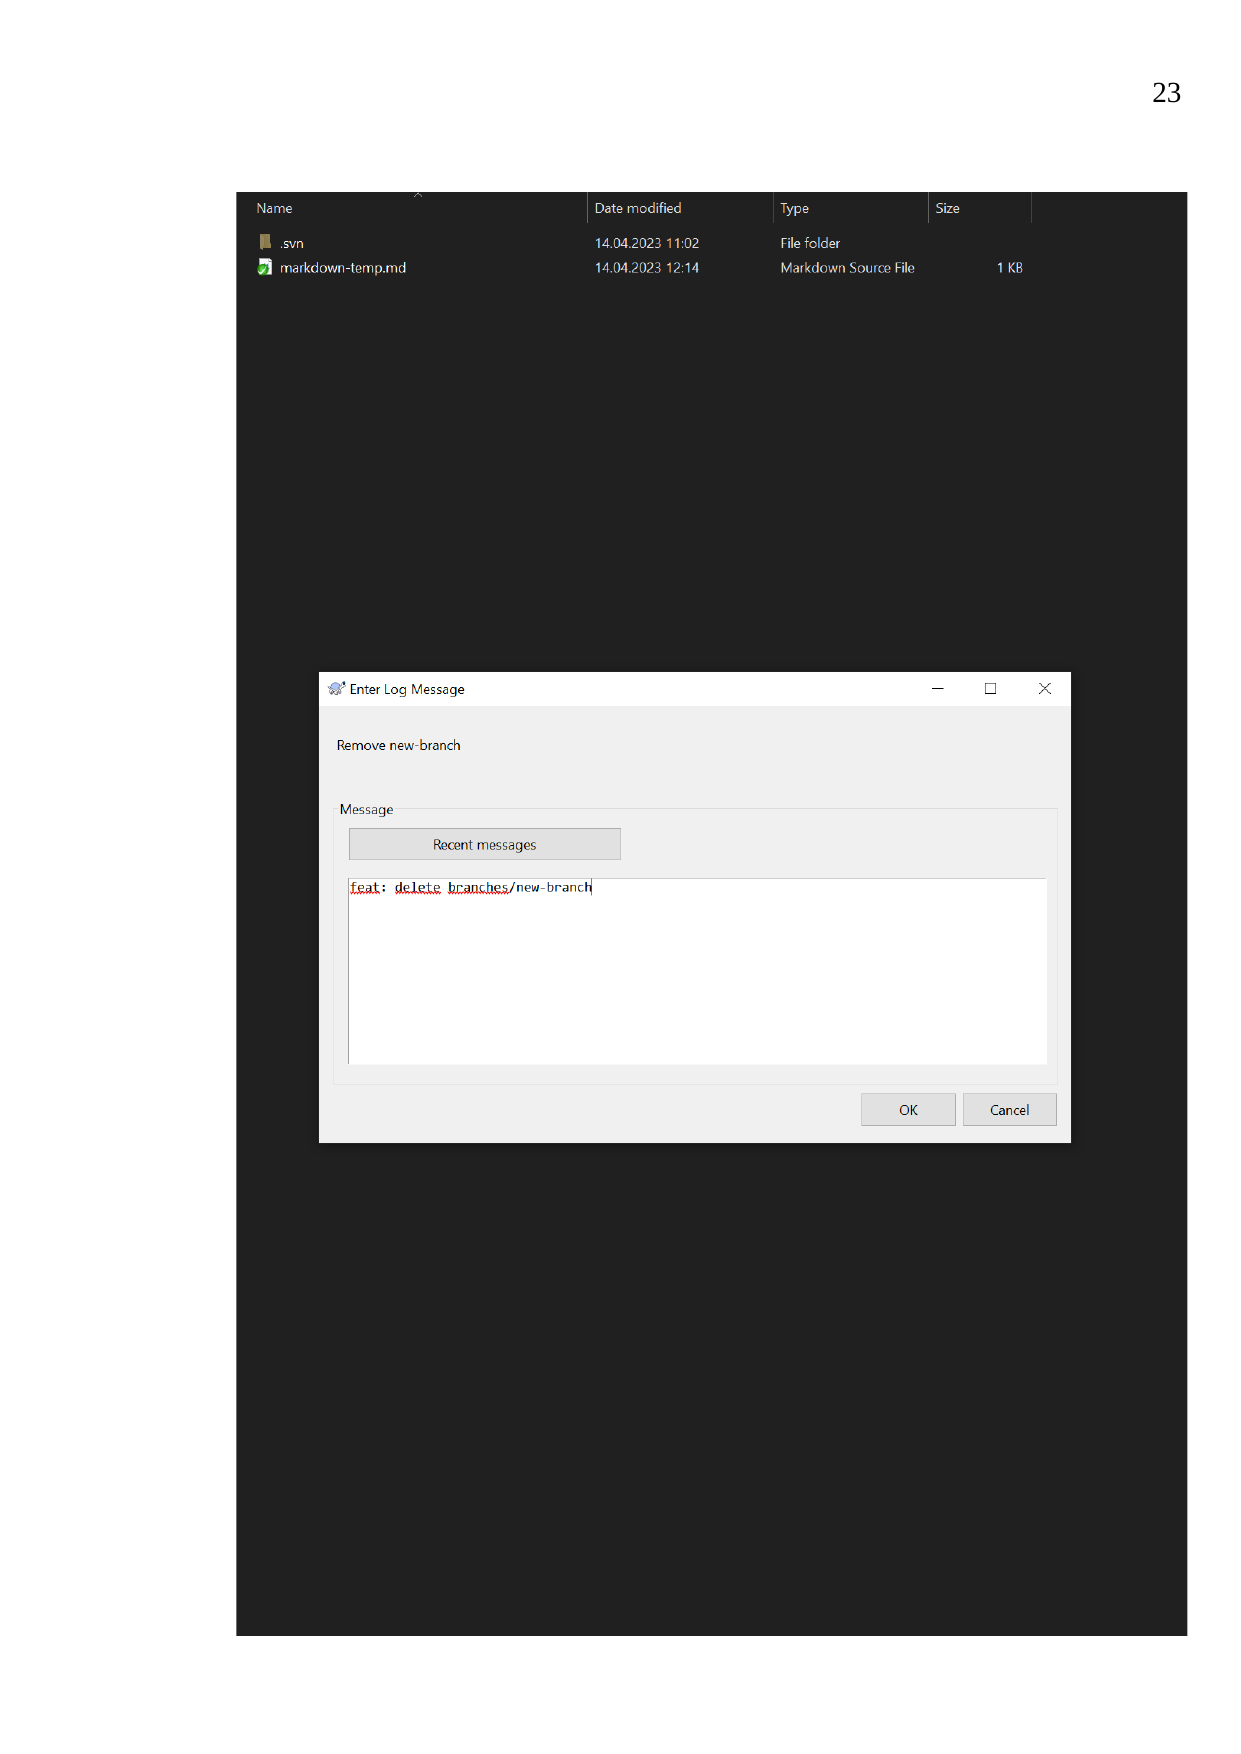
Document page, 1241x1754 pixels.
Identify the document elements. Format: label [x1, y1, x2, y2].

picture [236, 192, 1188, 1636]
